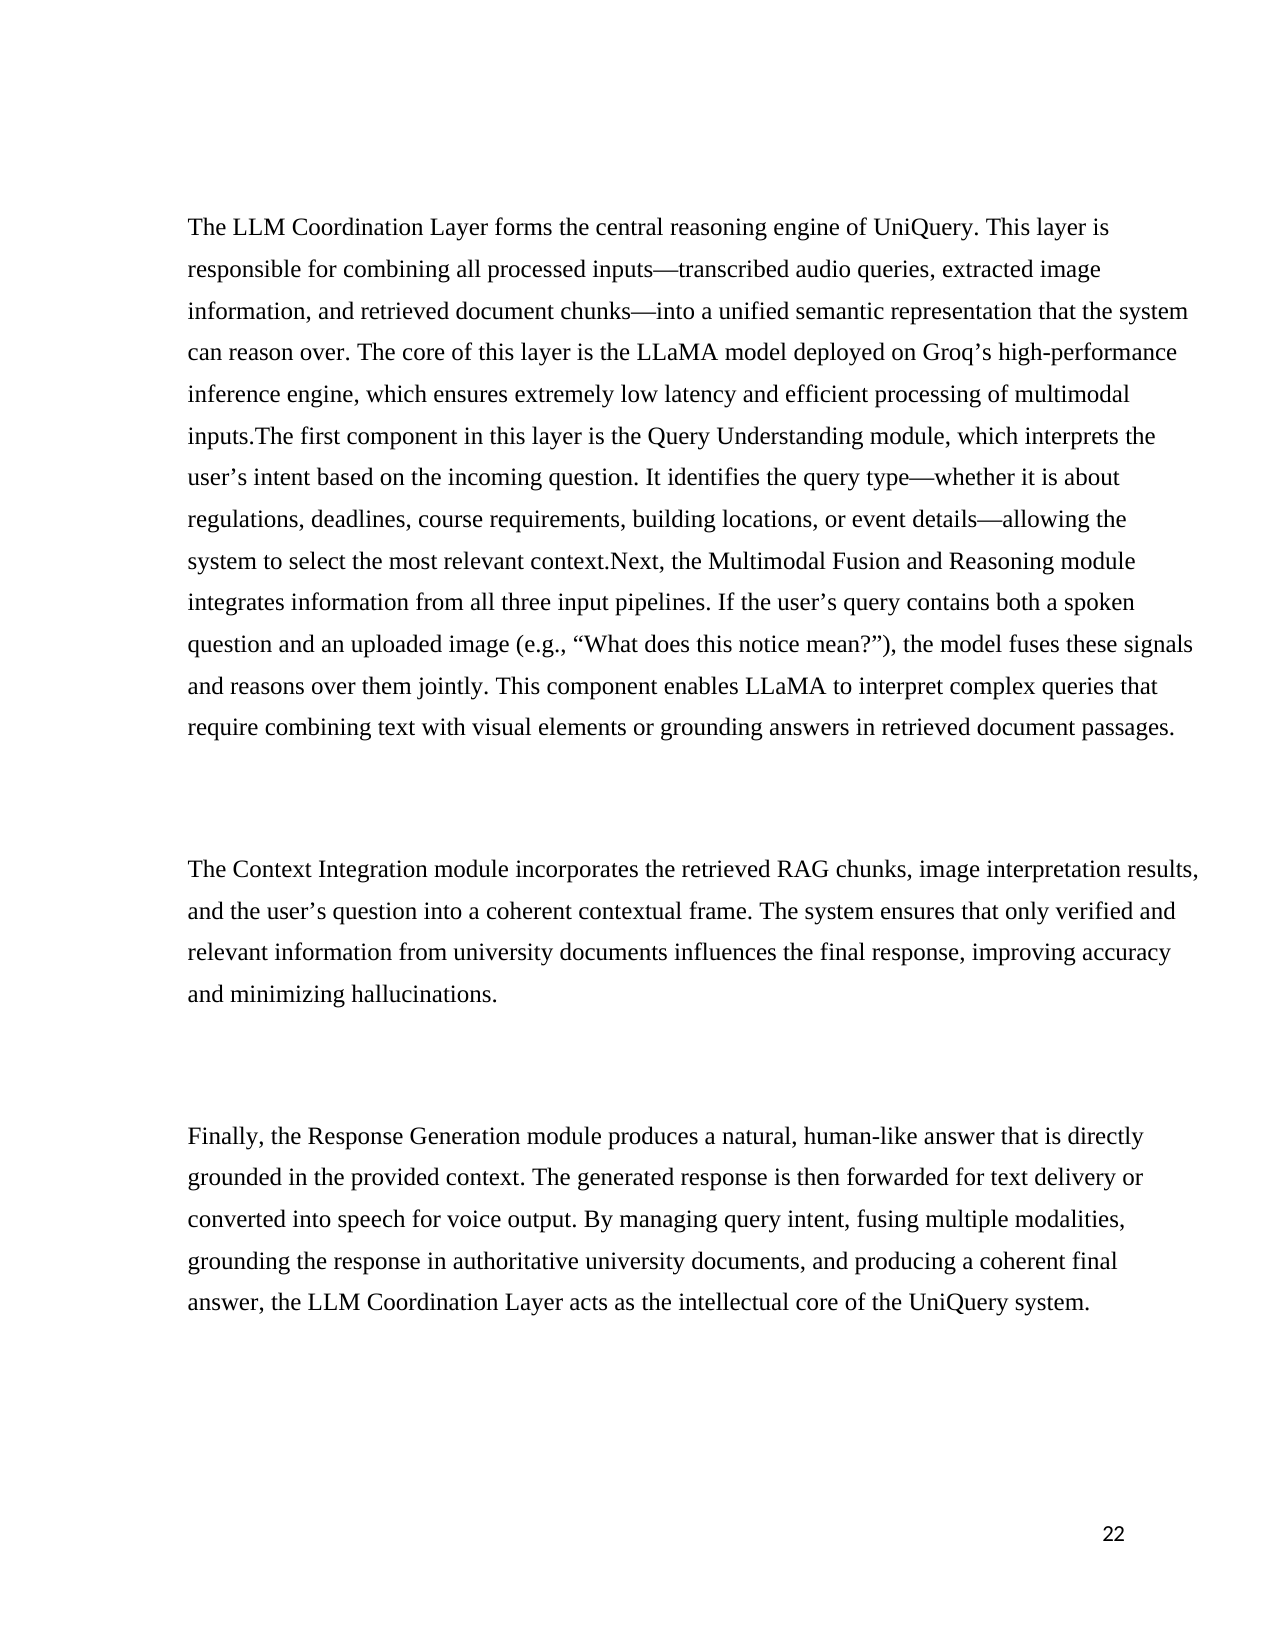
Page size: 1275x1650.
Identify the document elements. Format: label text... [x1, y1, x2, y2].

text Finally, the Response Generation module produces a natural, human-like answer that is directly grounded in the provided context. The generated response is then forwarded for text delivery or converted into speech for voice output. By managing query intent, fusing multiple modalities, grounding the response in authoritative university documents, and producing a coherent final answer, the LLM Coordination Layer acts as the intellectual core of the UniQuery system. [187, 1121, 1200, 1316]
text The Context Integration module incorporates the retrieved RAG chunks, image interpretation results, and the user’s question into a coherent contextual frame. The system ensures that only verified and relevant information from university documents influences the final response, improving accuracy and minimizing hallucinations. [187, 854, 1200, 1008]
text The LLM Coordination Layer forms the central reasoning engine of UniQuery. This layer is responsible for combining all processed inputs—transcribed audio queries, extracted image information, and retrieved document chunks—into a unified semantic representation that the system can reason over. The core of this layer is the LLaMA model deployed on Groq’s high-performance inference engine, which ensures extremely low latency and efficient processing of multimodal inputs.The first component in this layer is the Query Understanding module, which interprets the user’s intent based on the incoming question. It identifies the query type—whether it is about regulations, deadlines, course requirements, building locations, or event details—allowing the system to select the most relevant context.Next, the Multimodal Fusion and Reasoning module integrates information from all three input pipelines. If the user’s query contains both a spoken question and an uploaded image (e.g., “What does this notice mean?”), the model fuses these signals and reasons over them jointly. This component enables LLaMA to interpret complex queries that require combining text with visual elements or grounding answers in retrieved document passages. [187, 212, 1200, 741]
